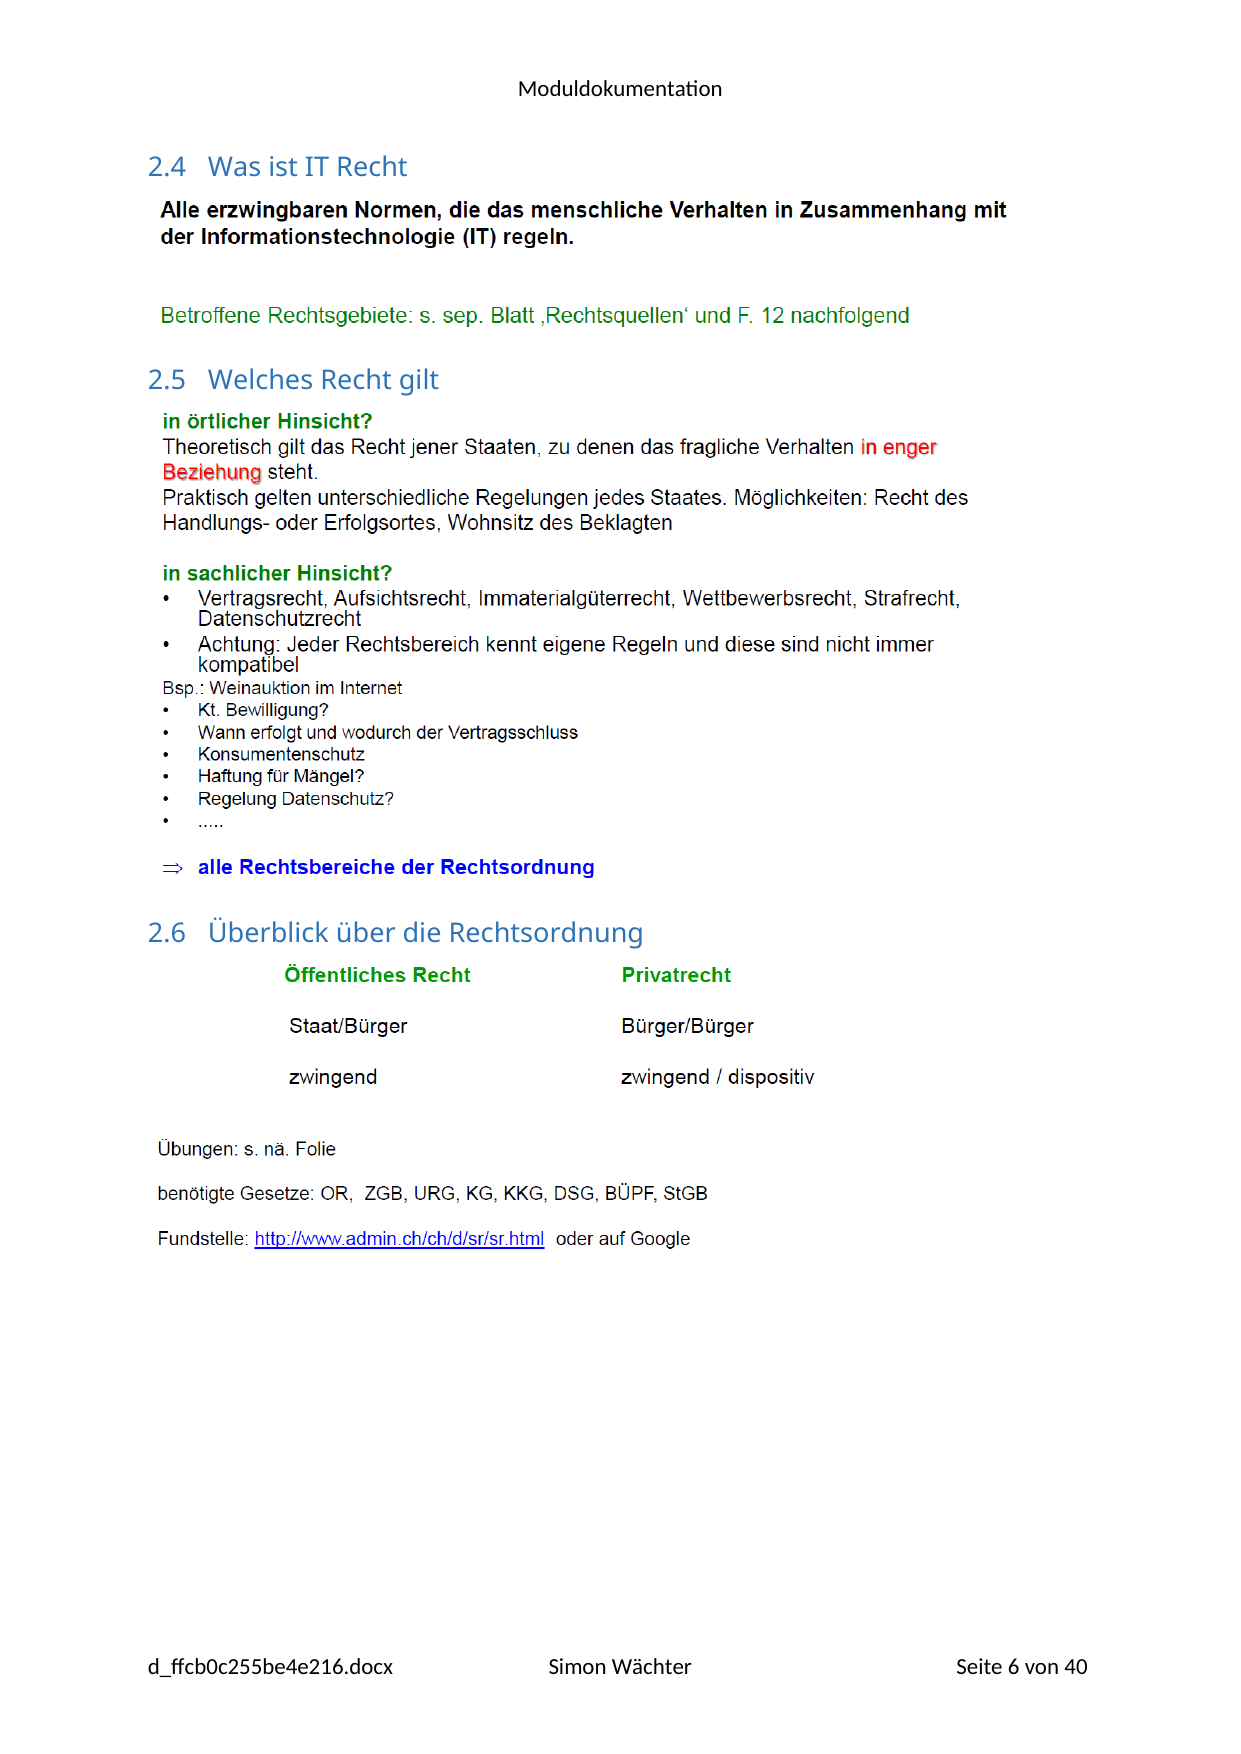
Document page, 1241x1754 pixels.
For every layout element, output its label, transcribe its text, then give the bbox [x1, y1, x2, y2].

picture [147, 400, 978, 895]
picture [147, 187, 1033, 342]
subtitle Überblick über die Rechtsordnung [148, 913, 1093, 950]
subtitle Was ist IT Recht [148, 148, 1093, 184]
picture [147, 952, 856, 1256]
subtitle Welches Recht gilt [148, 361, 1093, 398]
